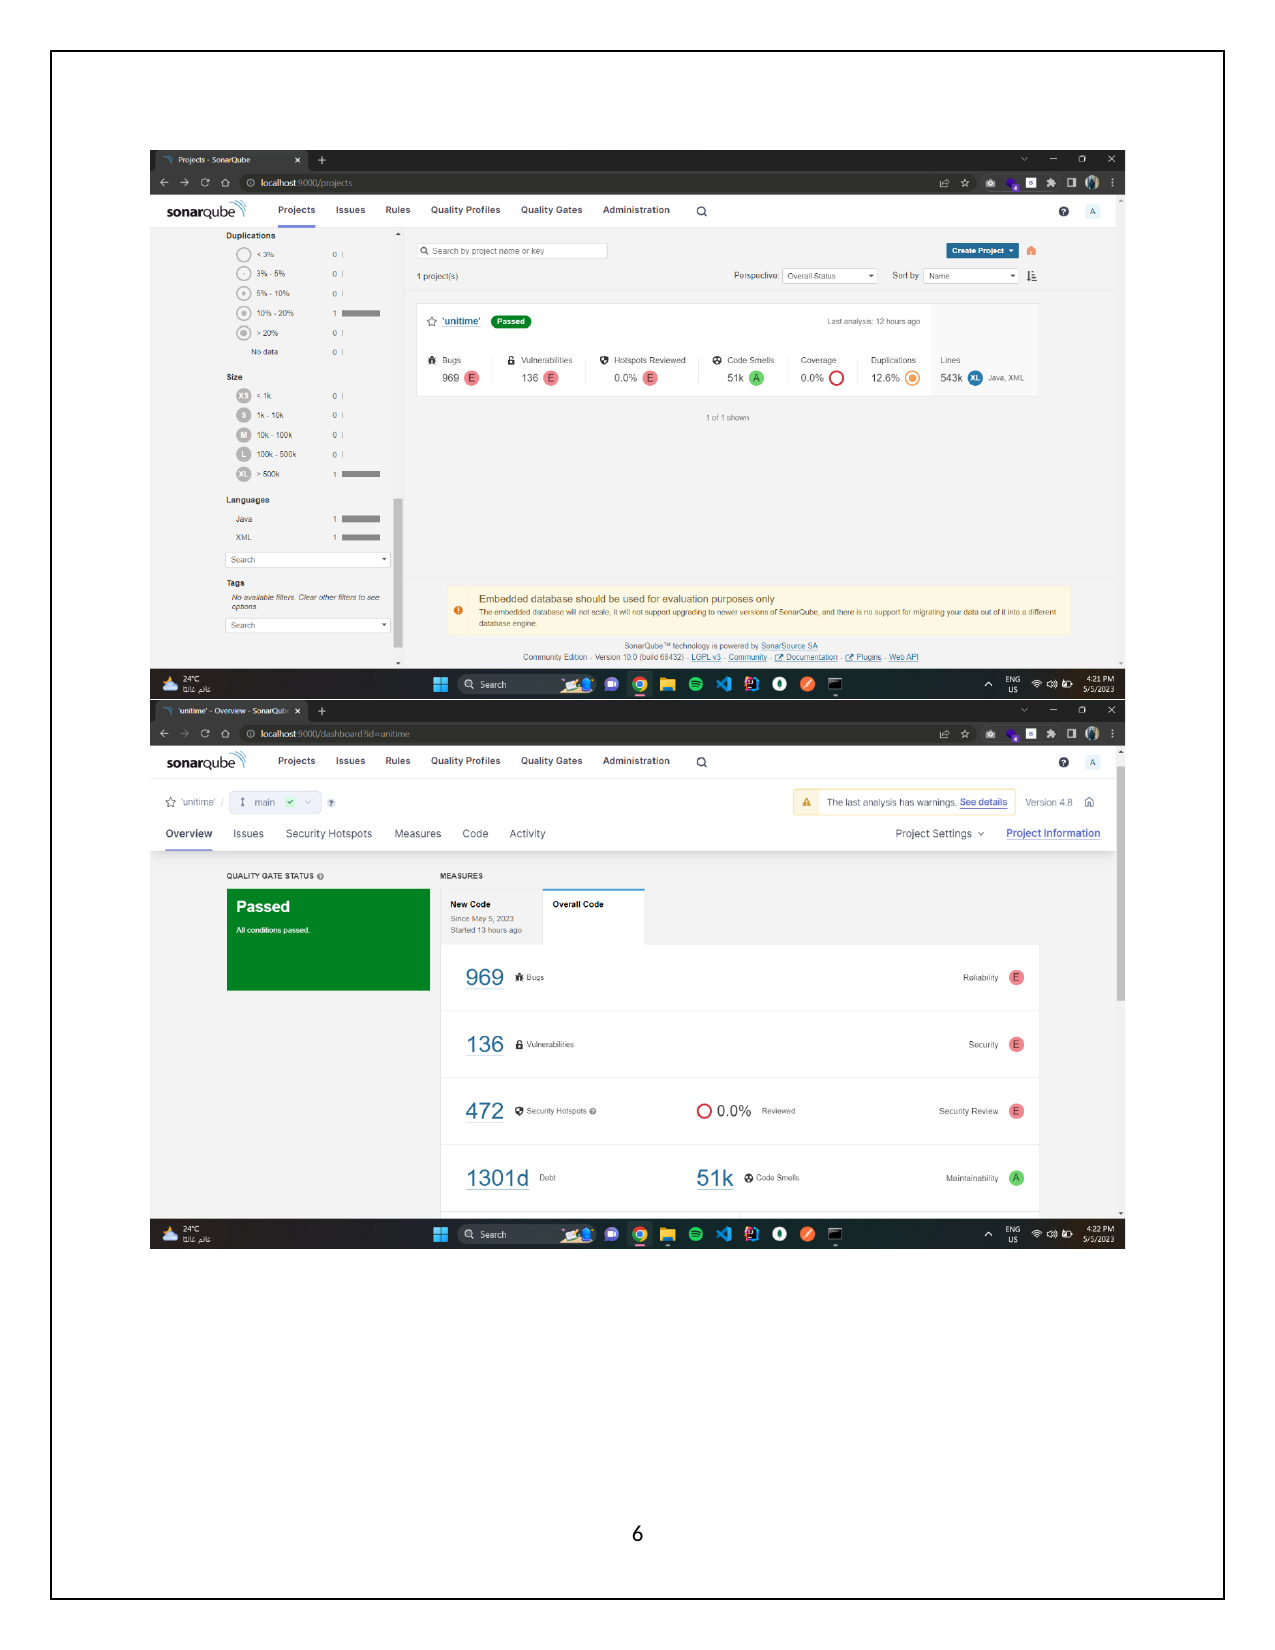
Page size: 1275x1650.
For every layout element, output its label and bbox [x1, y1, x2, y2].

picture [150, 700, 1125, 1249]
picture [150, 150, 1125, 699]
